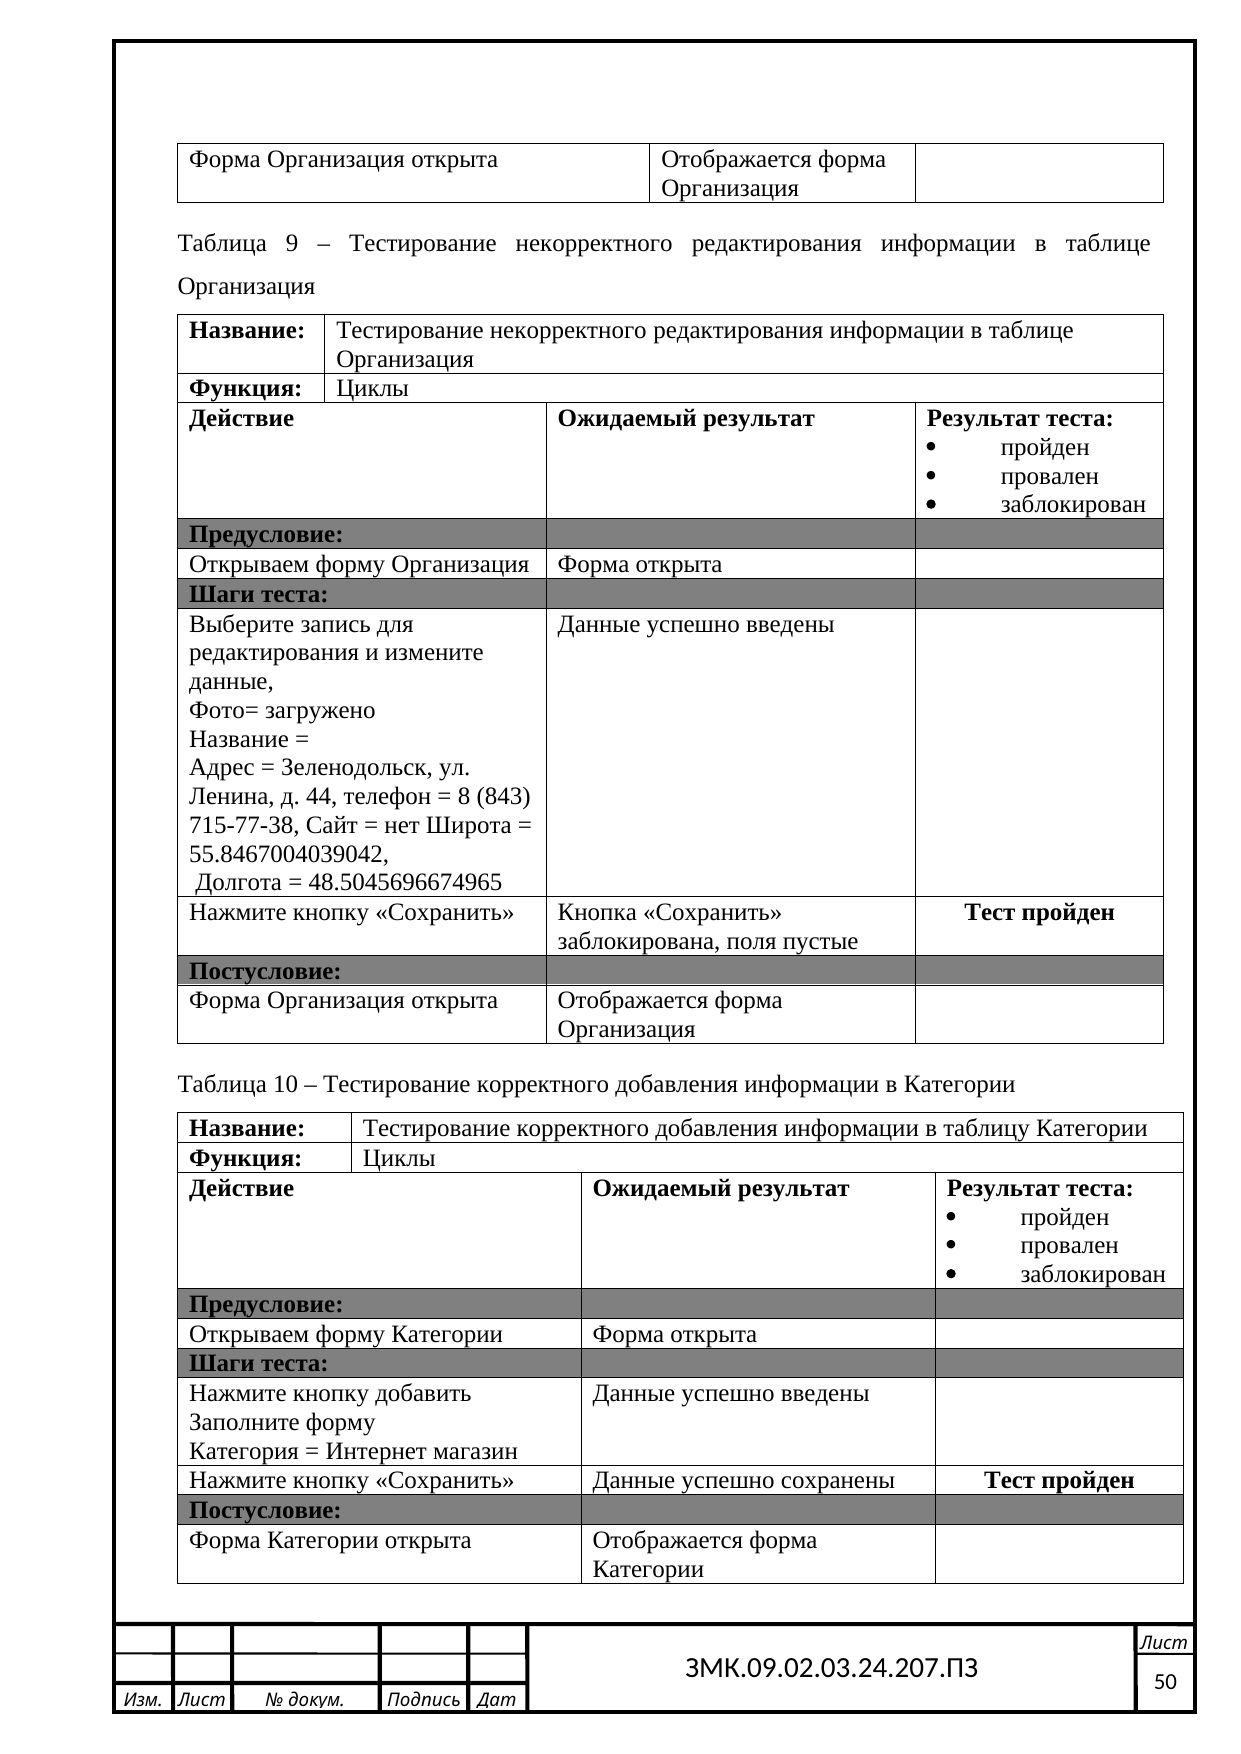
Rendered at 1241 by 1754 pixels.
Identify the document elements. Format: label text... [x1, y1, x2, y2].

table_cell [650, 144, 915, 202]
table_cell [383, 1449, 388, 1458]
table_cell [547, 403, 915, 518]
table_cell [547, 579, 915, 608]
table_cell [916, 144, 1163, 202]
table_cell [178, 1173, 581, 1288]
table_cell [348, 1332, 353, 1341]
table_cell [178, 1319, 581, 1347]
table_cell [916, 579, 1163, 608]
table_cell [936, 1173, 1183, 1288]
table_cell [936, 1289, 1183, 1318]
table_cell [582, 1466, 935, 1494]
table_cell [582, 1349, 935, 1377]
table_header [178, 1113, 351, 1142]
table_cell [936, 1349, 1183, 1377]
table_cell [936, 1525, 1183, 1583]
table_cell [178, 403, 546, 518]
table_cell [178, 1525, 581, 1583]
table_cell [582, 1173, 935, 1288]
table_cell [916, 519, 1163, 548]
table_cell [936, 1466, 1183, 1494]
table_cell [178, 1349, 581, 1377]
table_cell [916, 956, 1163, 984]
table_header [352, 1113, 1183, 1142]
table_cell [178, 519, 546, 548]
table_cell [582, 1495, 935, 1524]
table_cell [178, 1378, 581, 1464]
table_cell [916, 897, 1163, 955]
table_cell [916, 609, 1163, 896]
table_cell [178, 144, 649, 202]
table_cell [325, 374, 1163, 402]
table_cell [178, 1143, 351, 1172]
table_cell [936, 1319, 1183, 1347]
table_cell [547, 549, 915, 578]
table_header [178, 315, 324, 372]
text Таблица 9 – Тестирование некорректного редактирования информации в таблице Организация [177, 228, 1152, 299]
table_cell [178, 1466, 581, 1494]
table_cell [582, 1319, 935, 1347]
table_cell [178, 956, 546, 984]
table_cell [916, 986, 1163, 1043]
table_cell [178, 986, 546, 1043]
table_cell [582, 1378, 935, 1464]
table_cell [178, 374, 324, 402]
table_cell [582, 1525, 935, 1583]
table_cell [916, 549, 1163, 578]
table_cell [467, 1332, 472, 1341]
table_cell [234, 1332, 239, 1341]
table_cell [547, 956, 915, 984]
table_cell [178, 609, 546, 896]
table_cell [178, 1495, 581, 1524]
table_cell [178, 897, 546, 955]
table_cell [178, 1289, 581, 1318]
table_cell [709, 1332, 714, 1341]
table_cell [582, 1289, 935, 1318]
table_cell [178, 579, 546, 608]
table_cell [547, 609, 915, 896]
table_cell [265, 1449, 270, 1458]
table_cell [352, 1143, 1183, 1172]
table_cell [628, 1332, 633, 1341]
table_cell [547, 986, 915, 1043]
text Таблица 10 – Тестирование корректного добавления информации в Категории [177, 1069, 1152, 1098]
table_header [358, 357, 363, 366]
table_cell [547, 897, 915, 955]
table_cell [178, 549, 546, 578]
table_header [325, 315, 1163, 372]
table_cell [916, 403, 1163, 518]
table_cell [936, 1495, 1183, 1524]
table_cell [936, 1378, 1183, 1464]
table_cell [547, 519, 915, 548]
